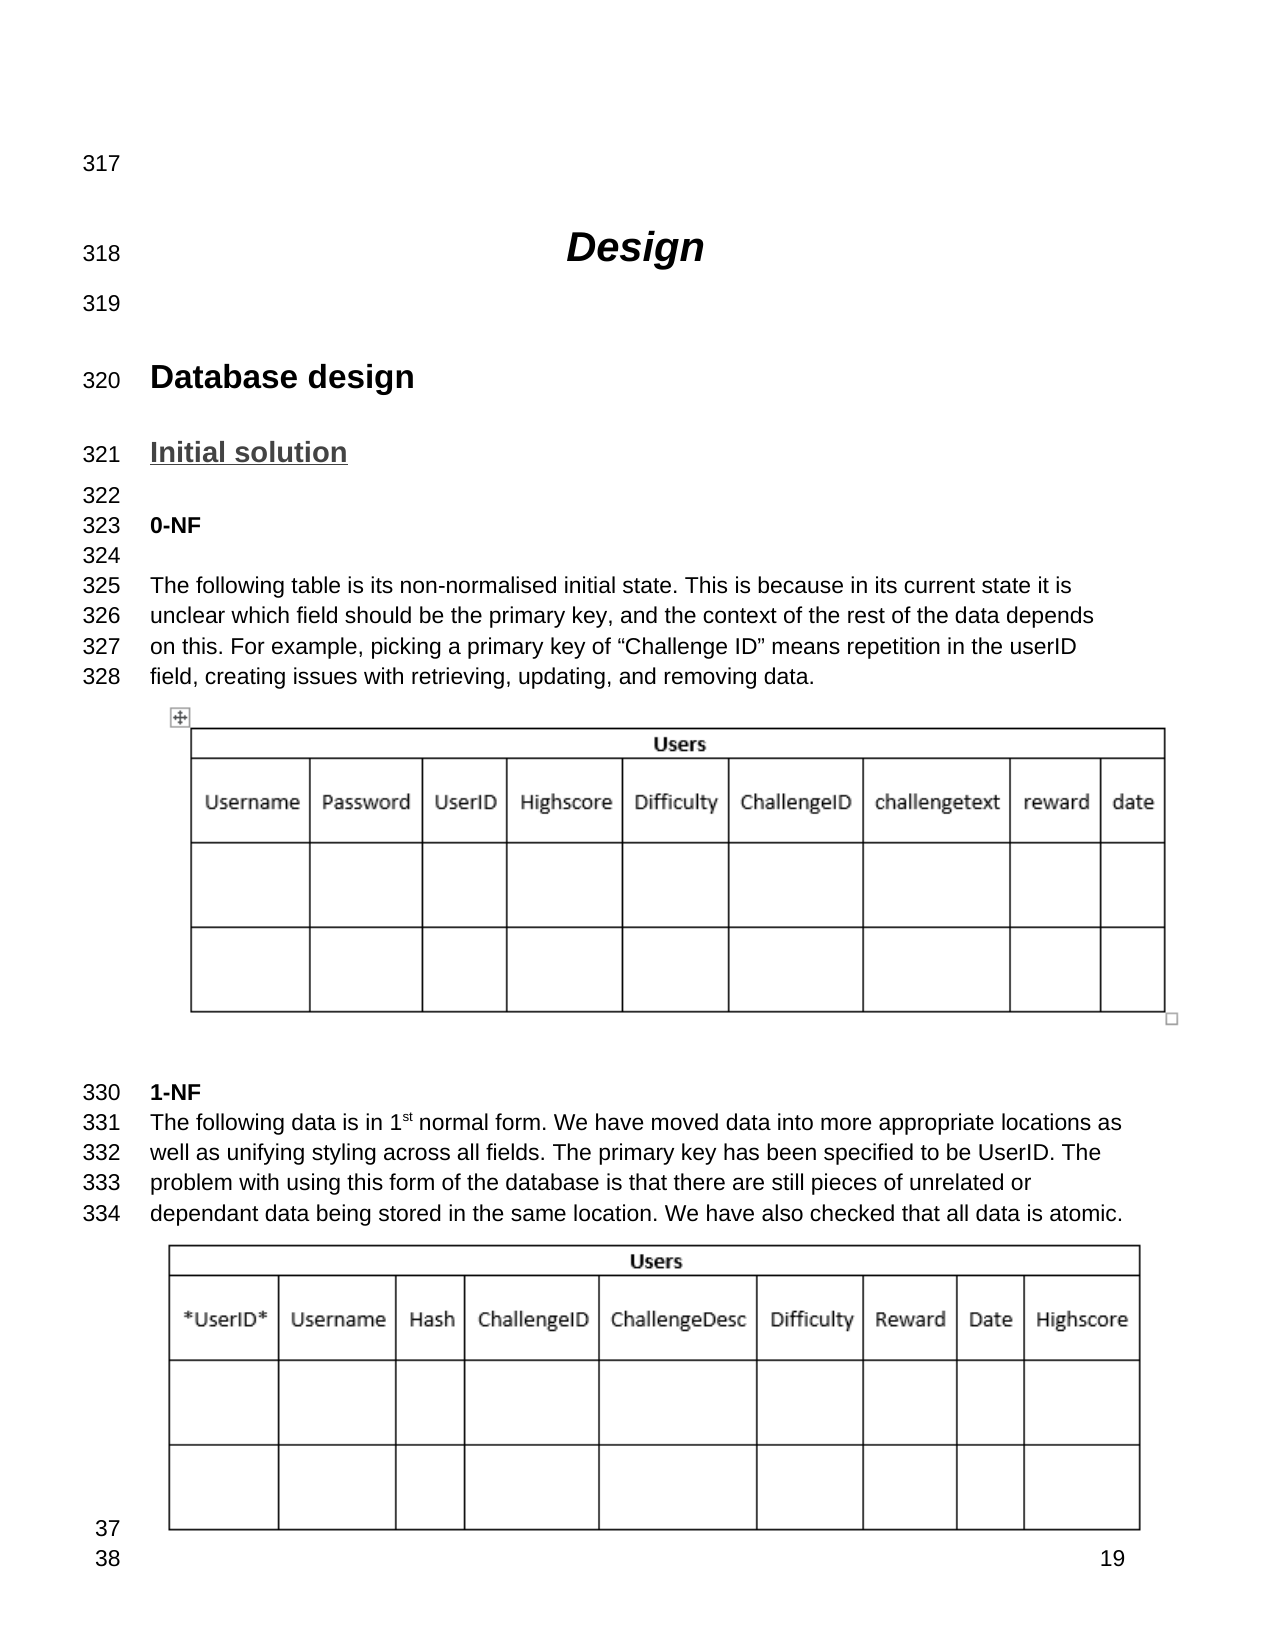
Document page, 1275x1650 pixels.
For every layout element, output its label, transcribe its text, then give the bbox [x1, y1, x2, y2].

text 0-NF [150, 512, 1125, 538]
subtitle Initial solution [150, 435, 1125, 468]
subtitle Design [150, 222, 1125, 270]
picture [150, 692, 1208, 1041]
text The following data is in 1st normal form. We have moved data into more appropriate locations as well as unifying styling across all fields. The primary key has been specified to be UserID. The problem with using this form of the database is that there are still pieces of unrelated or dependant data being stored in the same location. We have also checked that all data is atomic. [150, 1109, 1125, 1226]
text The following table is its non-normalised initial state. This is because in its current state it is unclear which field should be the primary key, and the context of the rest of the data depends on this. For example, picking a primary key of “Challenge ID” means repetition in the userID field, creating issues with retrieving, updating, and removing data. [150, 572, 1125, 689]
picture [150, 1231, 1158, 1548]
text 1-NF [150, 1079, 1125, 1105]
subtitle Database design [150, 357, 1125, 396]
